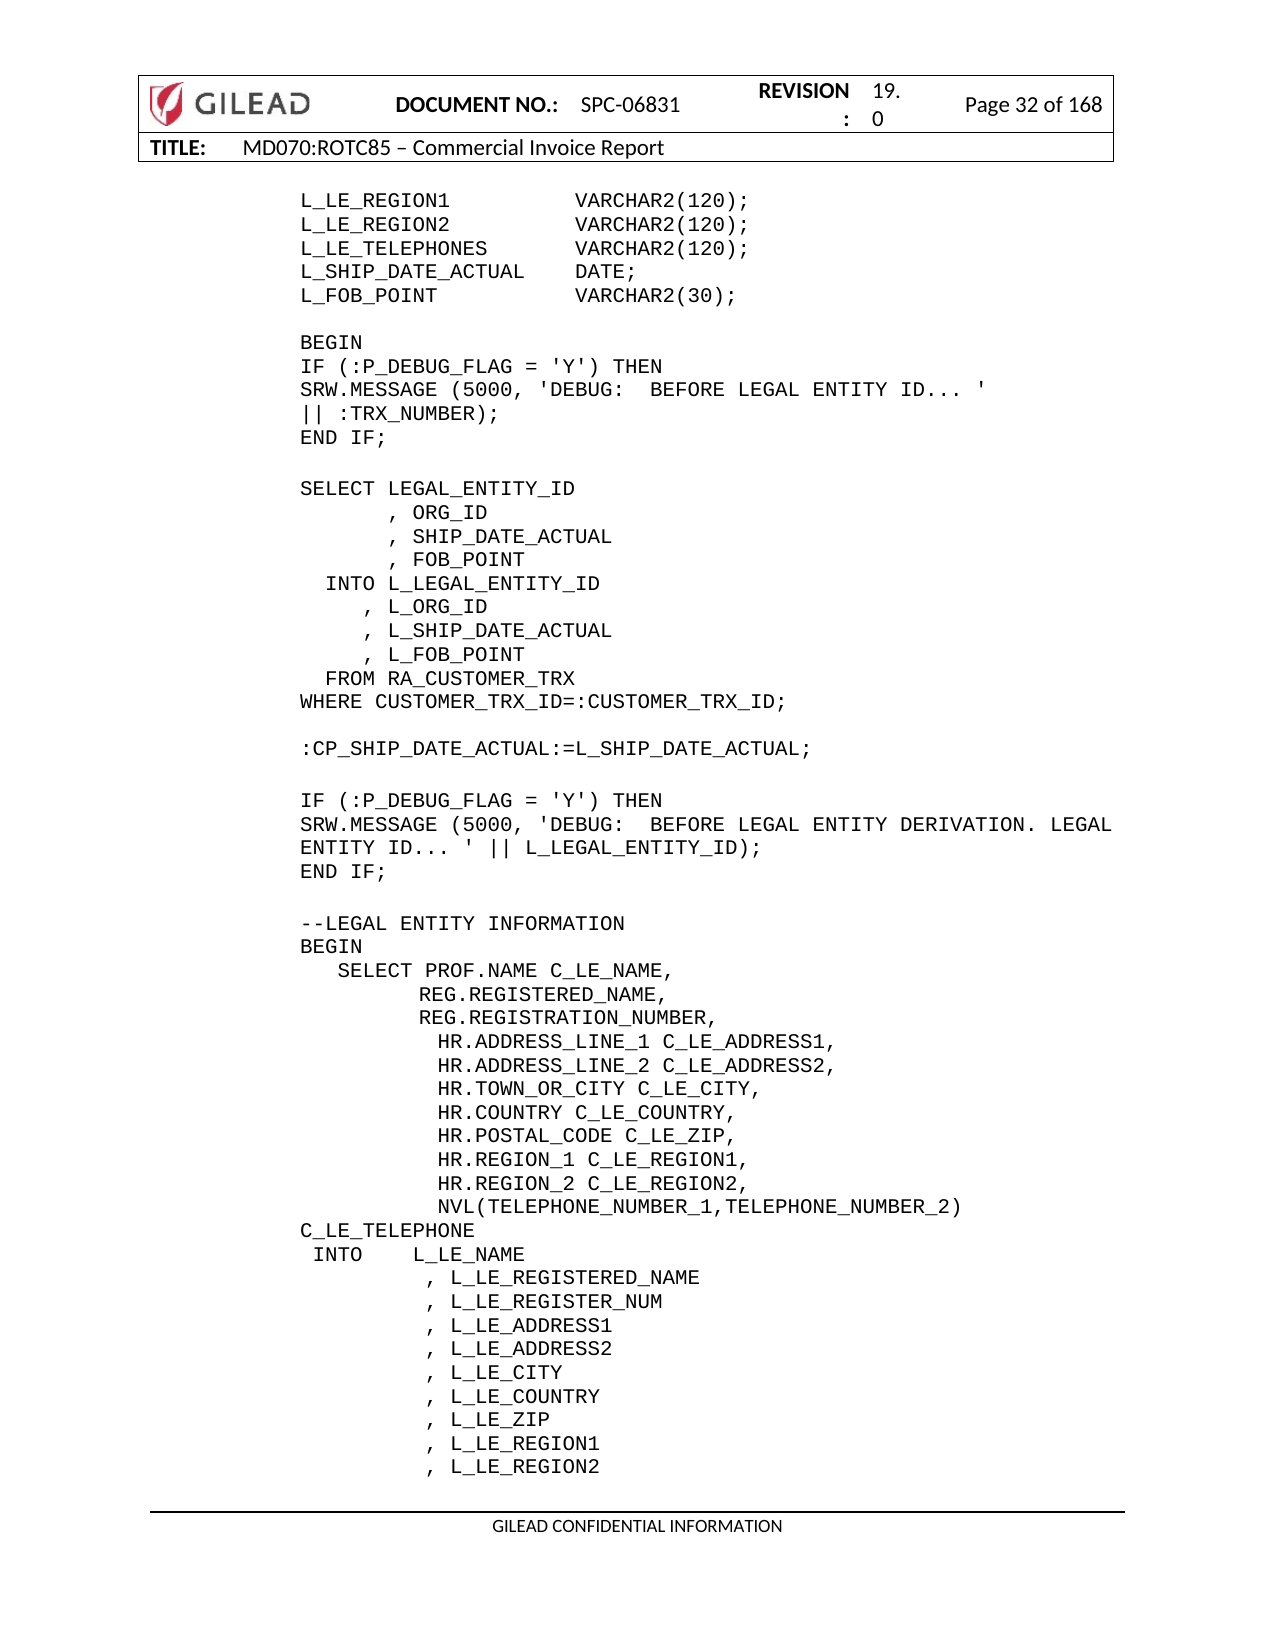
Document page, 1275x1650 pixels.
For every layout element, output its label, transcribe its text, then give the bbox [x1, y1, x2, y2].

text INTO L_LEGAL_ENTITY_ID [300, 573, 1125, 597]
text REG.REGISTRATION_NUMBER, [394, 1007, 1125, 1031]
text , L_LE_ADDRESS2 [337, 1338, 1125, 1362]
text NVL(TELEPHONE_NUMBER_1,TELEPHONE_NUMBER_2) C_LE_TELEPHONE [300, 1196, 1125, 1244]
text HR.REGION_1 C_LE_REGION1, [300, 1149, 1125, 1173]
text FROM RA_CUSTOMER_TRX [300, 667, 1125, 691]
text , L_SHIP_DATE_ACTUAL [300, 620, 1125, 644]
text HR.POSTAL_CODE C_LE_ZIP, [300, 1126, 1125, 1149]
text , L_LE_REGISTER_NUM [337, 1291, 1125, 1315]
text SELECT PROF.NAME C_LE_NAME, [300, 960, 1125, 984]
text HR.ADDRESS_LINE_2 C_LE_ADDRESS2, [300, 1054, 1125, 1078]
text --LEGAL ENTITY INFORMATION [300, 913, 1125, 936]
text BEGIN [300, 332, 1125, 356]
text , L_LE_COUNTRY [337, 1386, 1125, 1409]
text IF (:P_DEBUG_FLAG = 'Y') THEN [300, 790, 1125, 814]
text , L_ORG_ID [300, 597, 1125, 620]
text , FOB_POINT [300, 549, 1125, 573]
text , ORG_ID [300, 502, 1125, 526]
text , L_LE_REGION2 [337, 1457, 1125, 1480]
text , SHIP_DATE_ACTUAL [300, 526, 1125, 549]
text END IF; [300, 427, 1125, 450]
text WHERE CUSTOMER_TRX_ID=:CUSTOMER_TRX_ID; [300, 691, 1125, 715]
text , L_FOB_POINT [300, 644, 1125, 667]
text , L_LE_REGISTERED_NAME [337, 1267, 1125, 1291]
text HR.ADDRESS_LINE_1 C_LE_ADDRESS1, [300, 1031, 1125, 1054]
text L_SHIP_DATE_ACTUAL DATE; [300, 261, 1125, 285]
text HR.REGION_2 C_LE_REGION2, [300, 1173, 1125, 1196]
text HR.COUNTRY C_LE_COUNTRY, [300, 1102, 1125, 1126]
text REG.REGISTERED_NAME, [394, 984, 1125, 1007]
text L_LE_REGION1 VARCHAR2(120); [300, 190, 1125, 214]
text L_LE_REGION2 VARCHAR2(120); [300, 214, 1125, 237]
text L_FOB_POINT VARCHAR2(30); [300, 285, 1125, 308]
text IF (:P_DEBUG_FLAG = 'Y') THEN [300, 356, 1125, 379]
text , L_LE_ZIP [337, 1409, 1125, 1433]
text END IF; [300, 861, 1125, 885]
text BEGIN [300, 936, 1125, 960]
text , L_LE_REGION1 [337, 1433, 1125, 1457]
picture [150, 82, 310, 126]
text HR.TOWN_OR_CITY C_LE_CITY, [300, 1078, 1125, 1102]
text , L_LE_ADDRESS1 [337, 1315, 1125, 1338]
text SELECT LEGAL_ENTITY_ID [300, 478, 1125, 502]
text :CP_SHIP_DATE_ACTUAL:=L_SHIP_DATE_ACTUAL; [300, 738, 1125, 762]
text , L_LE_CITY [337, 1362, 1125, 1386]
text SRW.MESSAGE (5000, 'DEBUG: BEFORE LEGAL ENTITY ID... ' || :TRX_NUMBER); [300, 379, 1125, 427]
text L_LE_TELEPHONES VARCHAR2(120); [300, 237, 1125, 261]
text SRW.MESSAGE (5000, 'DEBUG: BEFORE LEGAL ENTITY DERIVATION. LEGAL ENTITY ID... ' || L_LEGAL_ENTITY_ID); [300, 814, 1125, 861]
text INTO L_LE_NAME [300, 1244, 1125, 1267]
